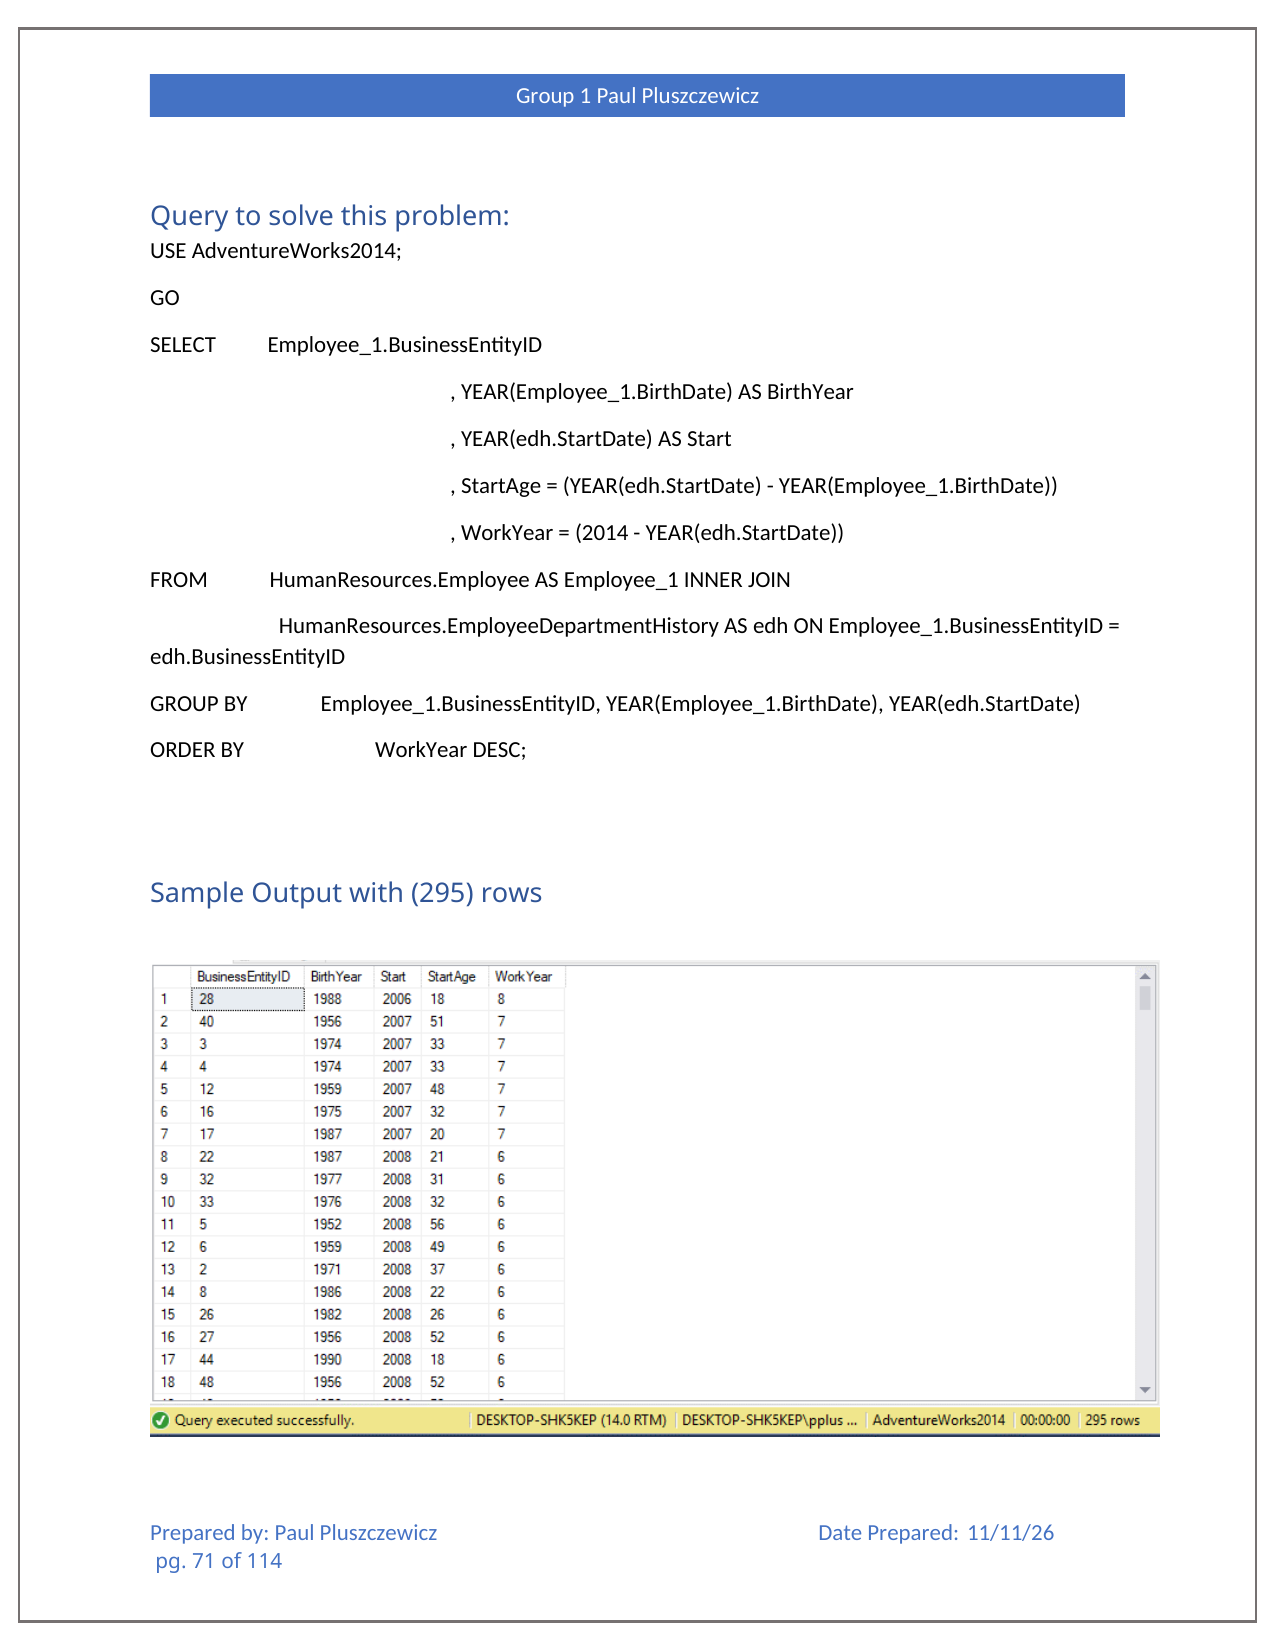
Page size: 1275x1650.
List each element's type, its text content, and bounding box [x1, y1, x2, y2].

text FROM HumanResources.Employee AS Employee_1 INNER JOIN [150, 565, 1125, 593]
text GO [150, 283, 1125, 312]
text ORDER BY WorkYear DESC; [150, 736, 1125, 764]
subtitle Query to solve this problem: [150, 197, 1125, 234]
text USE AdventureWorks2014; [150, 237, 1125, 265]
text , WorkYear = (2014 - YEAR(edh.StartDate)) [150, 518, 1125, 546]
text , StartAge = (YEAR(edh.StartDate) - YEAR(Employee_1.BirthDate)) [150, 471, 1125, 499]
picture [150, 960, 1160, 1437]
subtitle Sample Output with (295) rows [150, 873, 1125, 910]
text GROUP BY Employee_1.BusinessEntityID, YEAR(Employee_1.BirthDate), YEAR(edh.StartDate) [150, 689, 1125, 717]
text , YEAR(Employee_1.BirthDate) AS BirthYear [150, 377, 1125, 405]
text SELECT Employee_1.BusinessEntityID [150, 330, 1125, 358]
text HumanResources.EmployeeDepartmentHistory AS edh ON Employee_1.BusinessEntityID = edh.BusinessEntityID [150, 612, 1125, 670]
text , YEAR(edh.StartDate) AS Start [150, 424, 1125, 452]
